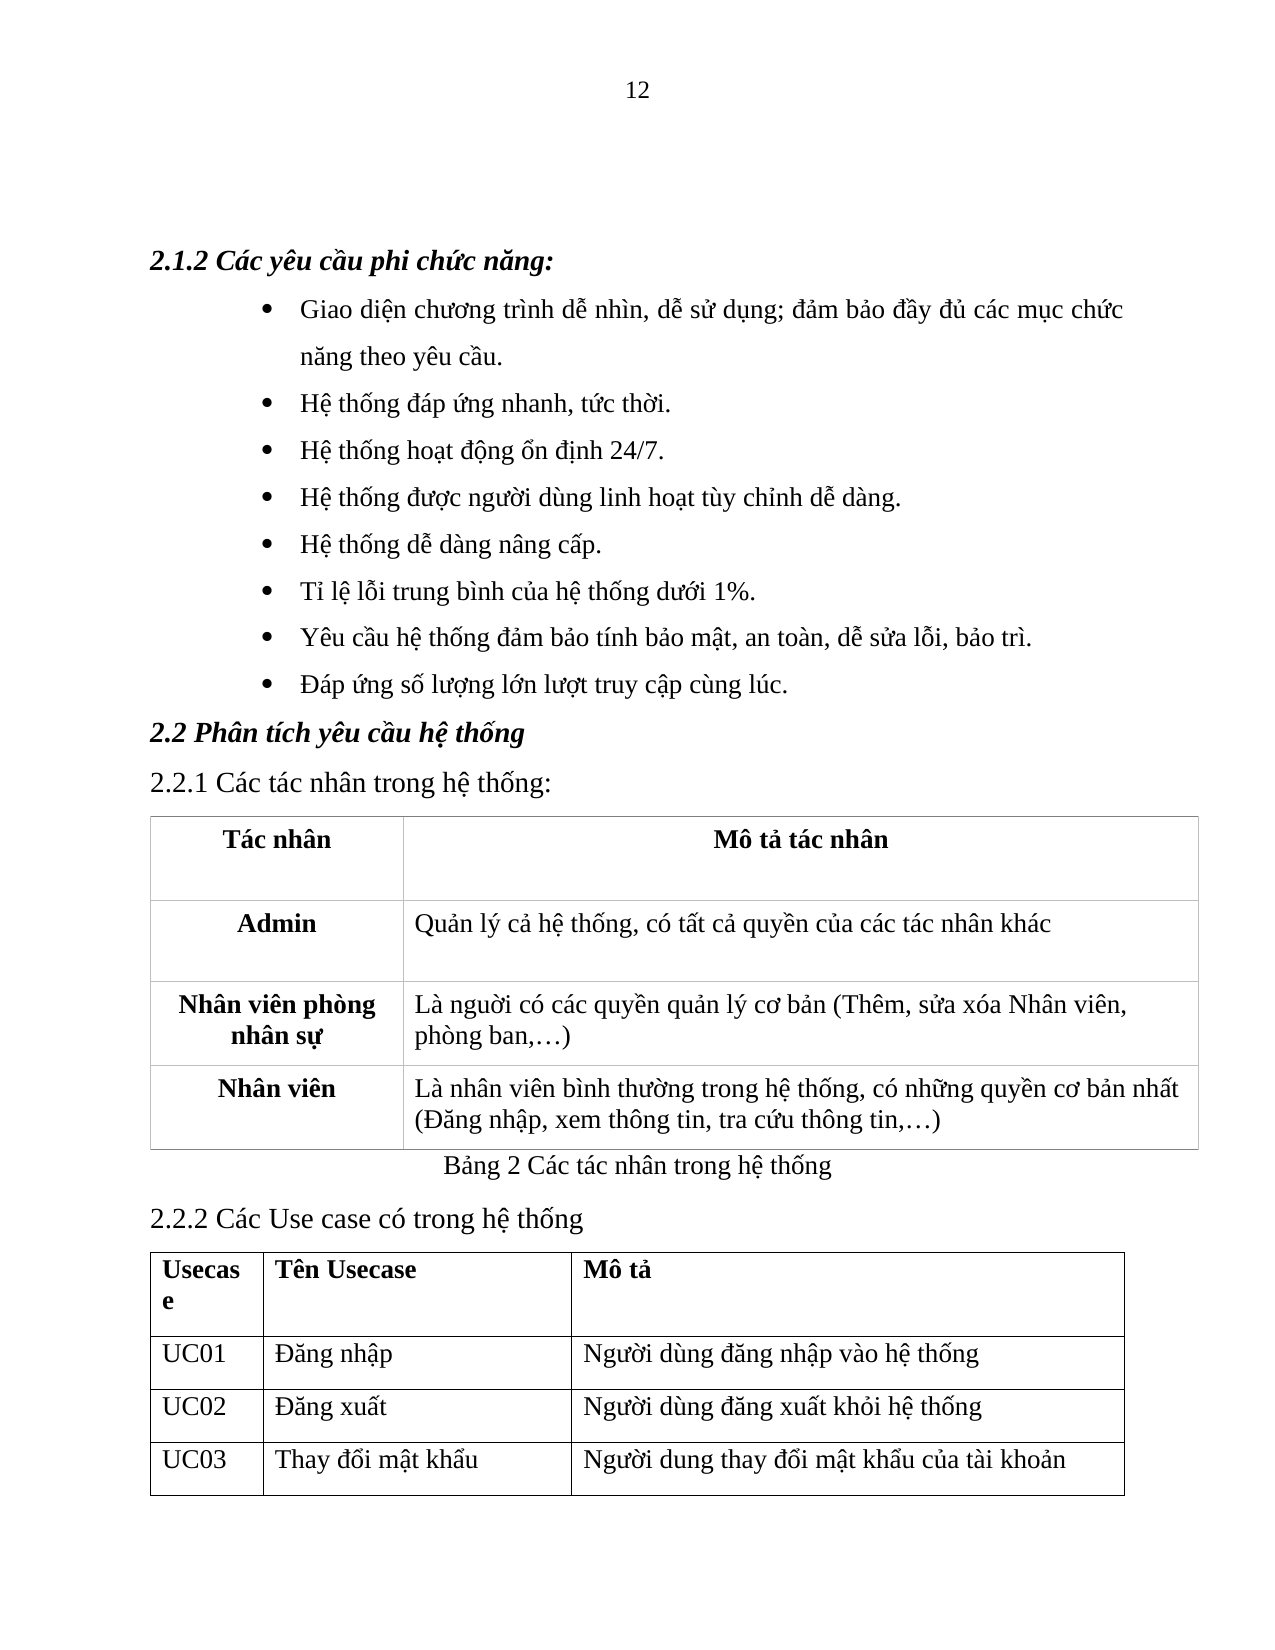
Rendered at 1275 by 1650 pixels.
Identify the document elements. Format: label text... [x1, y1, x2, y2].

table_header Tên Usecase [264, 1253, 571, 1336]
table_header Usecase [151, 1253, 263, 1336]
text 2.1.2 Các yêu cầu phi chức năng: [150, 243, 1125, 277]
table_cell Người dùng đăng nhập vào hệ thống [572, 1337, 1124, 1389]
list Đáp ứng số lượng lớn lượt truy cập cùng lúc. [262, 668, 1125, 699]
table_cell UC02 [151, 1390, 263, 1442]
table_cell Nhân viên [151, 1066, 403, 1148]
table_cell UC01 [151, 1337, 263, 1389]
table_cell Đăng nhập [264, 1337, 571, 1389]
table_cell Quản lý cả hệ thống, có tất cả quyền của các tác nhân khác [404, 901, 1198, 981]
table_cell Là nguời có các quyền quản lý cơ bản (Thêm, sửa xóa Nhân viên, phòng ban,…) [404, 982, 1198, 1064]
table_cell Admin [151, 901, 403, 981]
list Tỉ lệ lỗi trung bình của hệ thống dưới 1%. [262, 574, 1125, 606]
list Giao diện chương trình dễ nhìn, dễ sử dụng; đảm bảo đầy đủ các mục chức năng theo yêu cầu. [262, 294, 1125, 372]
list Hệ thống hoạt động ổn định 24/7. [262, 434, 1125, 465]
table_cell UC03 [151, 1443, 263, 1495]
table_header Mô tả tác nhân [404, 817, 1198, 900]
text 2.2.2 Các Use case có trong hệ thống [150, 1201, 1125, 1235]
table_cell Người dung thay đổi mật khẩu của tài khoản [572, 1443, 1124, 1495]
list Hệ thống đáp ứng nhanh, tức thời. [262, 387, 1125, 418]
table_cell Là nhân viên bình thường trong hệ thống, có những quyền cơ bản nhất (Đăng nhập, xem thông tin, tra cứu thông tin,…) [404, 1066, 1198, 1148]
list Hệ thống dễ dàng nâng cấp. [262, 528, 1125, 559]
table_cell Người dùng đăng xuất khỏi hệ thống [572, 1390, 1124, 1442]
table_cell Đăng xuất [264, 1390, 571, 1442]
list Hệ thống được người dùng linh hoạt tùy chỉnh dễ dàng. [262, 481, 1125, 512]
table_header Tác nhân [151, 817, 403, 900]
text 2.2.1 Các tác nhân trong hệ thống: [150, 766, 1125, 799]
table_header Mô tả [572, 1253, 1124, 1336]
table_cell Thay đổi mật khẩu [264, 1443, 571, 1495]
text 2.2 Phân tích yêu cầu hệ thống [150, 715, 1125, 749]
list Yêu cầu hệ thống đảm bảo tính bảo mật, an toàn, dễ sửa lỗi, bảo trì. [262, 621, 1125, 653]
table_cell Nhân viên phòng nhân sự [151, 982, 403, 1064]
